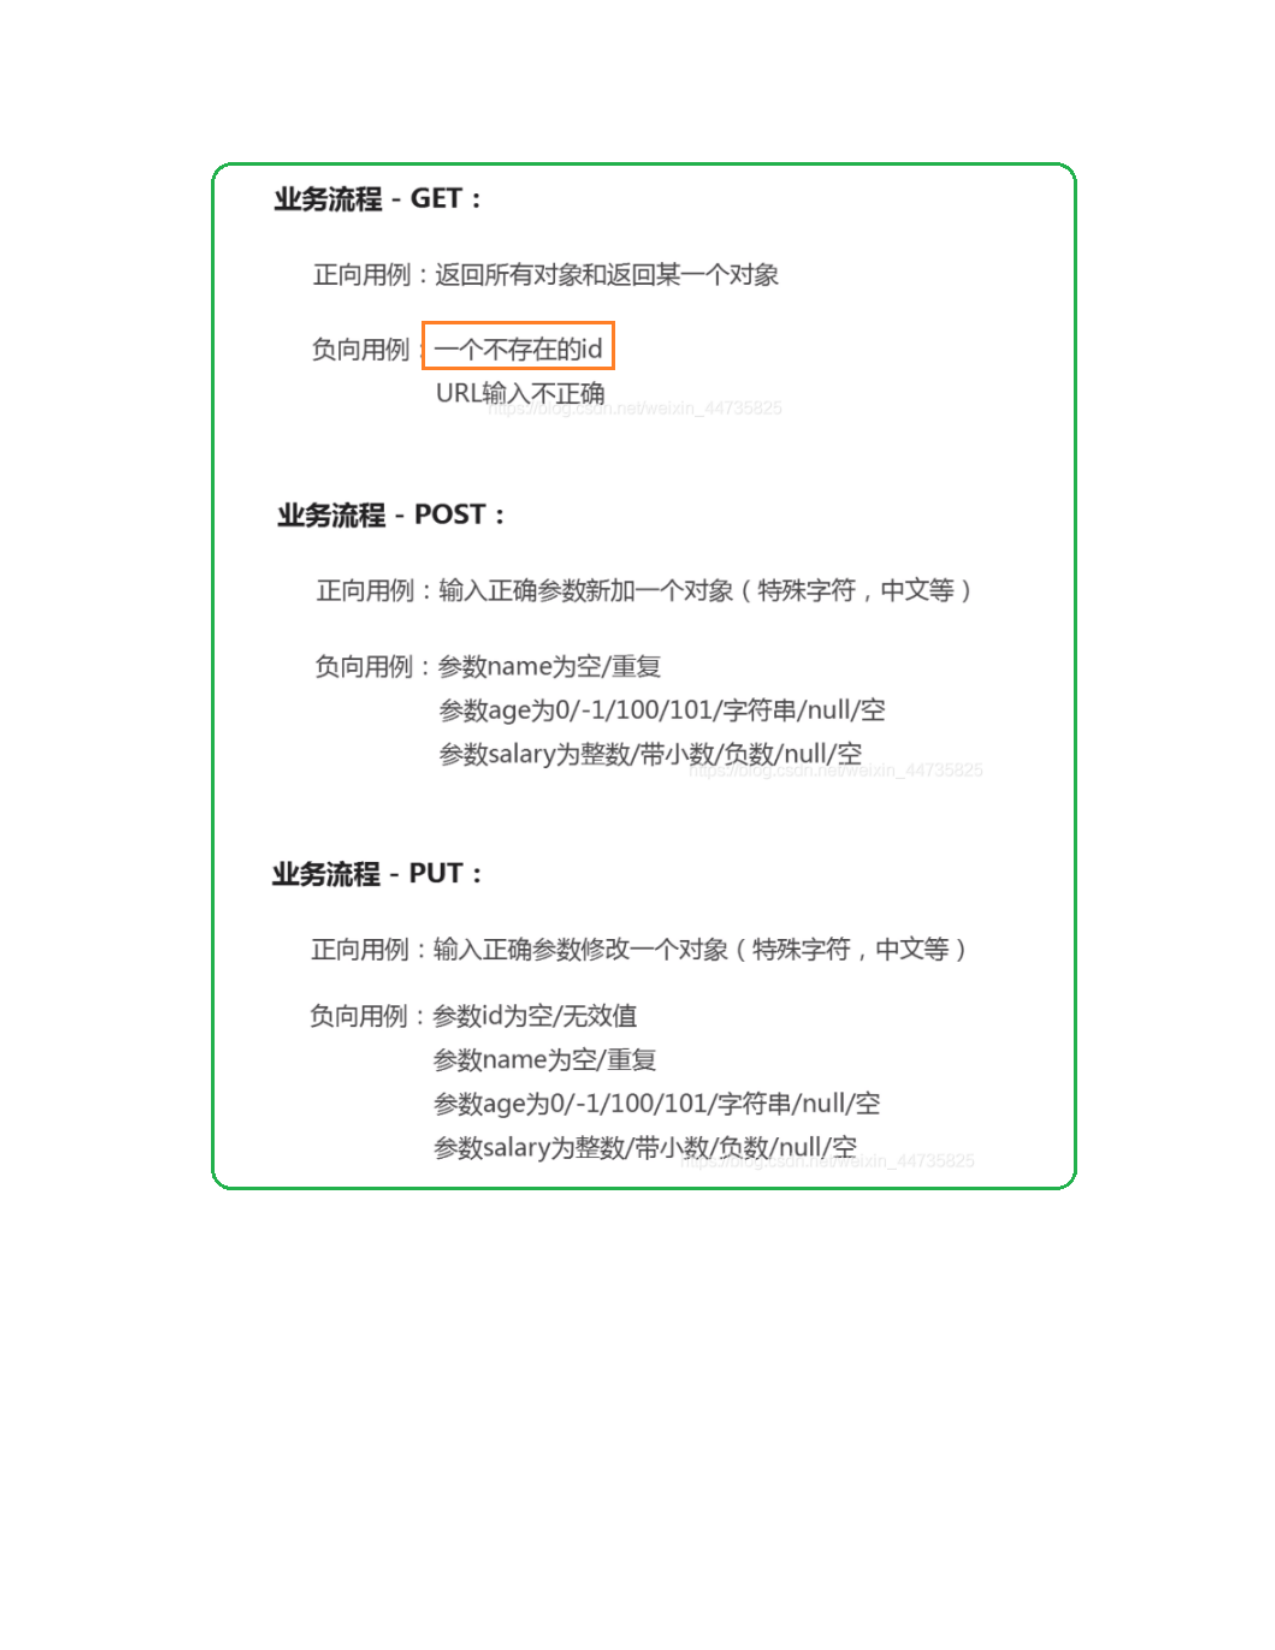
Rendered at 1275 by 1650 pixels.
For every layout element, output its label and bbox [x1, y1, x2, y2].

picture [187, 150, 1087, 1206]
